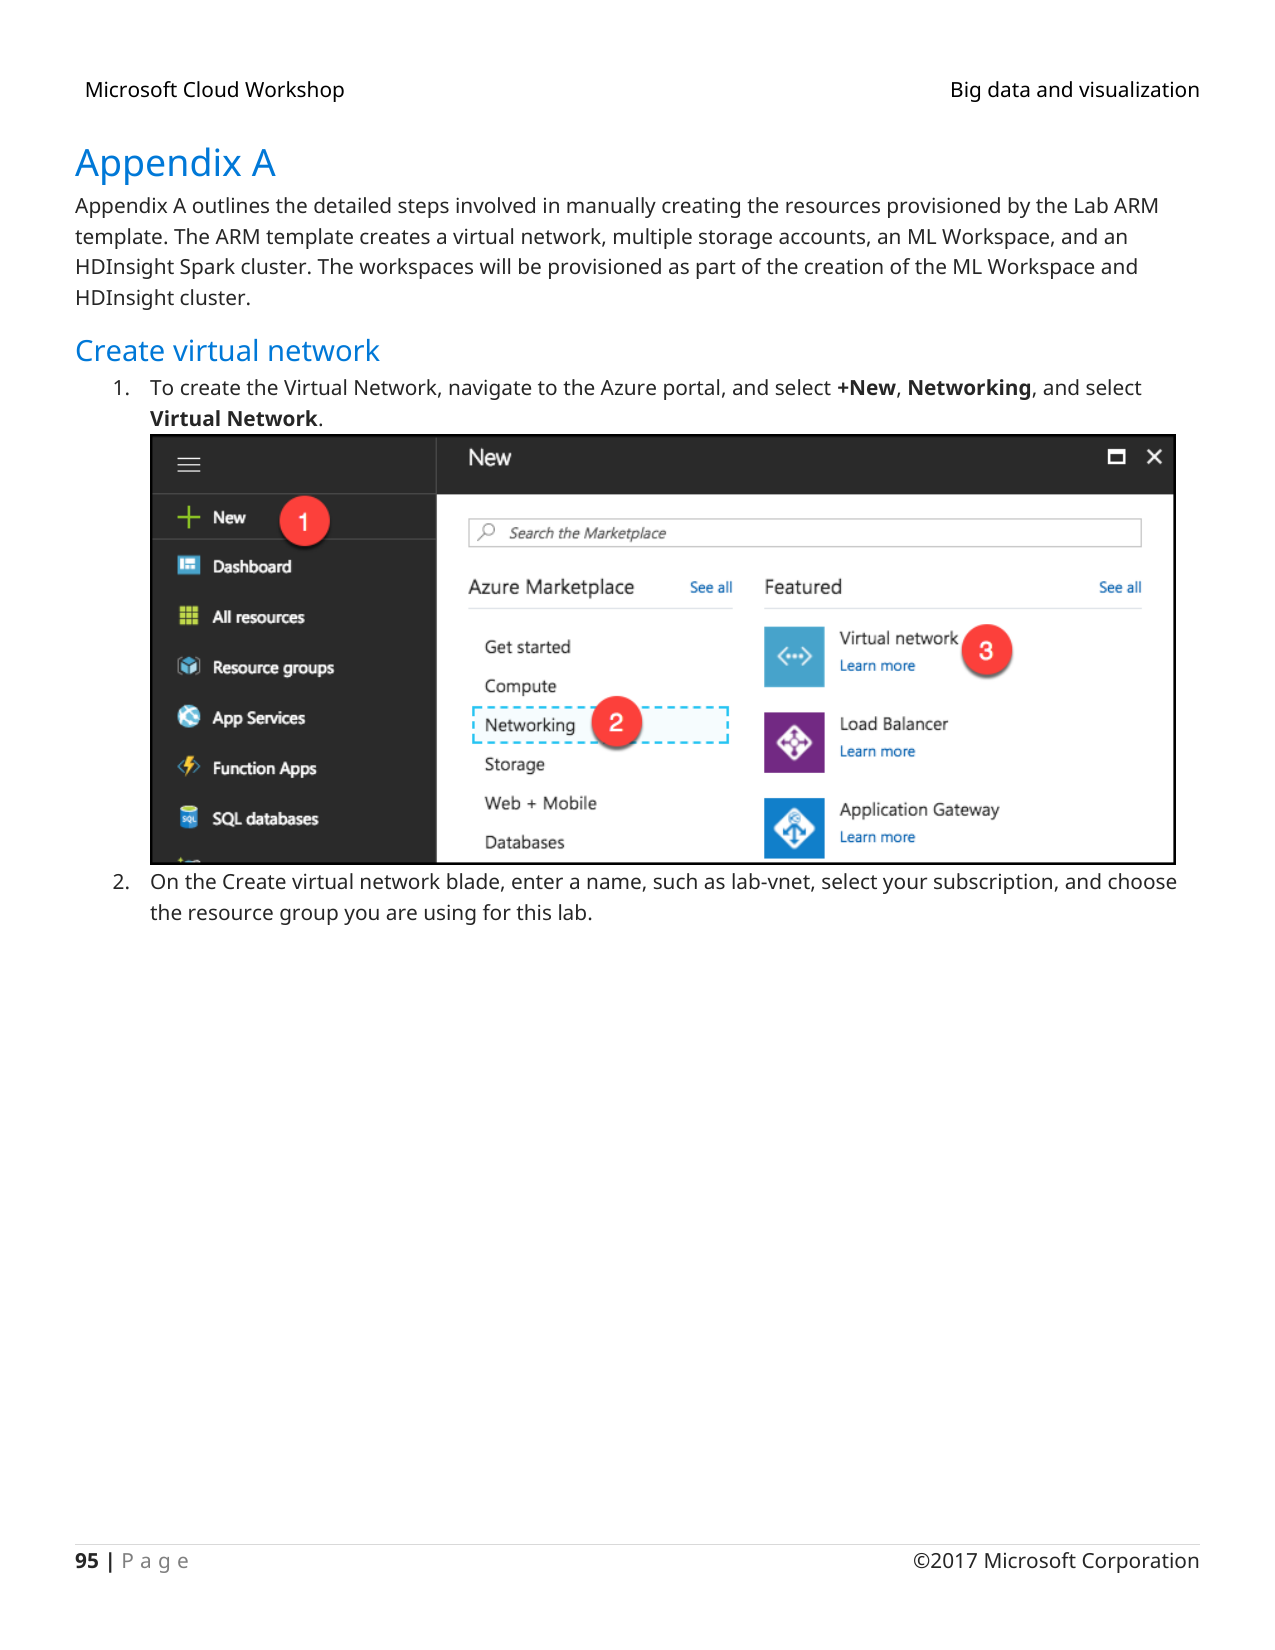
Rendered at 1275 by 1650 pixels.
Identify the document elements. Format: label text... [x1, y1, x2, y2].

text Appendix A outlines the detailed steps involved in manually creating the resources provisioned by the Lab ARM template. The ARM template creates a virtual network, multiple storage accounts, an ML Workspace, and an HDInsight Spark cluster. The workspaces will be provisioned as part of the creation of the ML Workspace and HDInsight cluster. [75, 191, 1200, 311]
subtitle Create virtual network [75, 330, 1200, 370]
subtitle Appendix A [75, 136, 1200, 187]
picture [150, 434, 1176, 865]
list On the Create virtual network blade, enter a name, such as lab-vnet, select your subscription, and choose the resource group you are using for this lab. [112, 867, 1200, 926]
